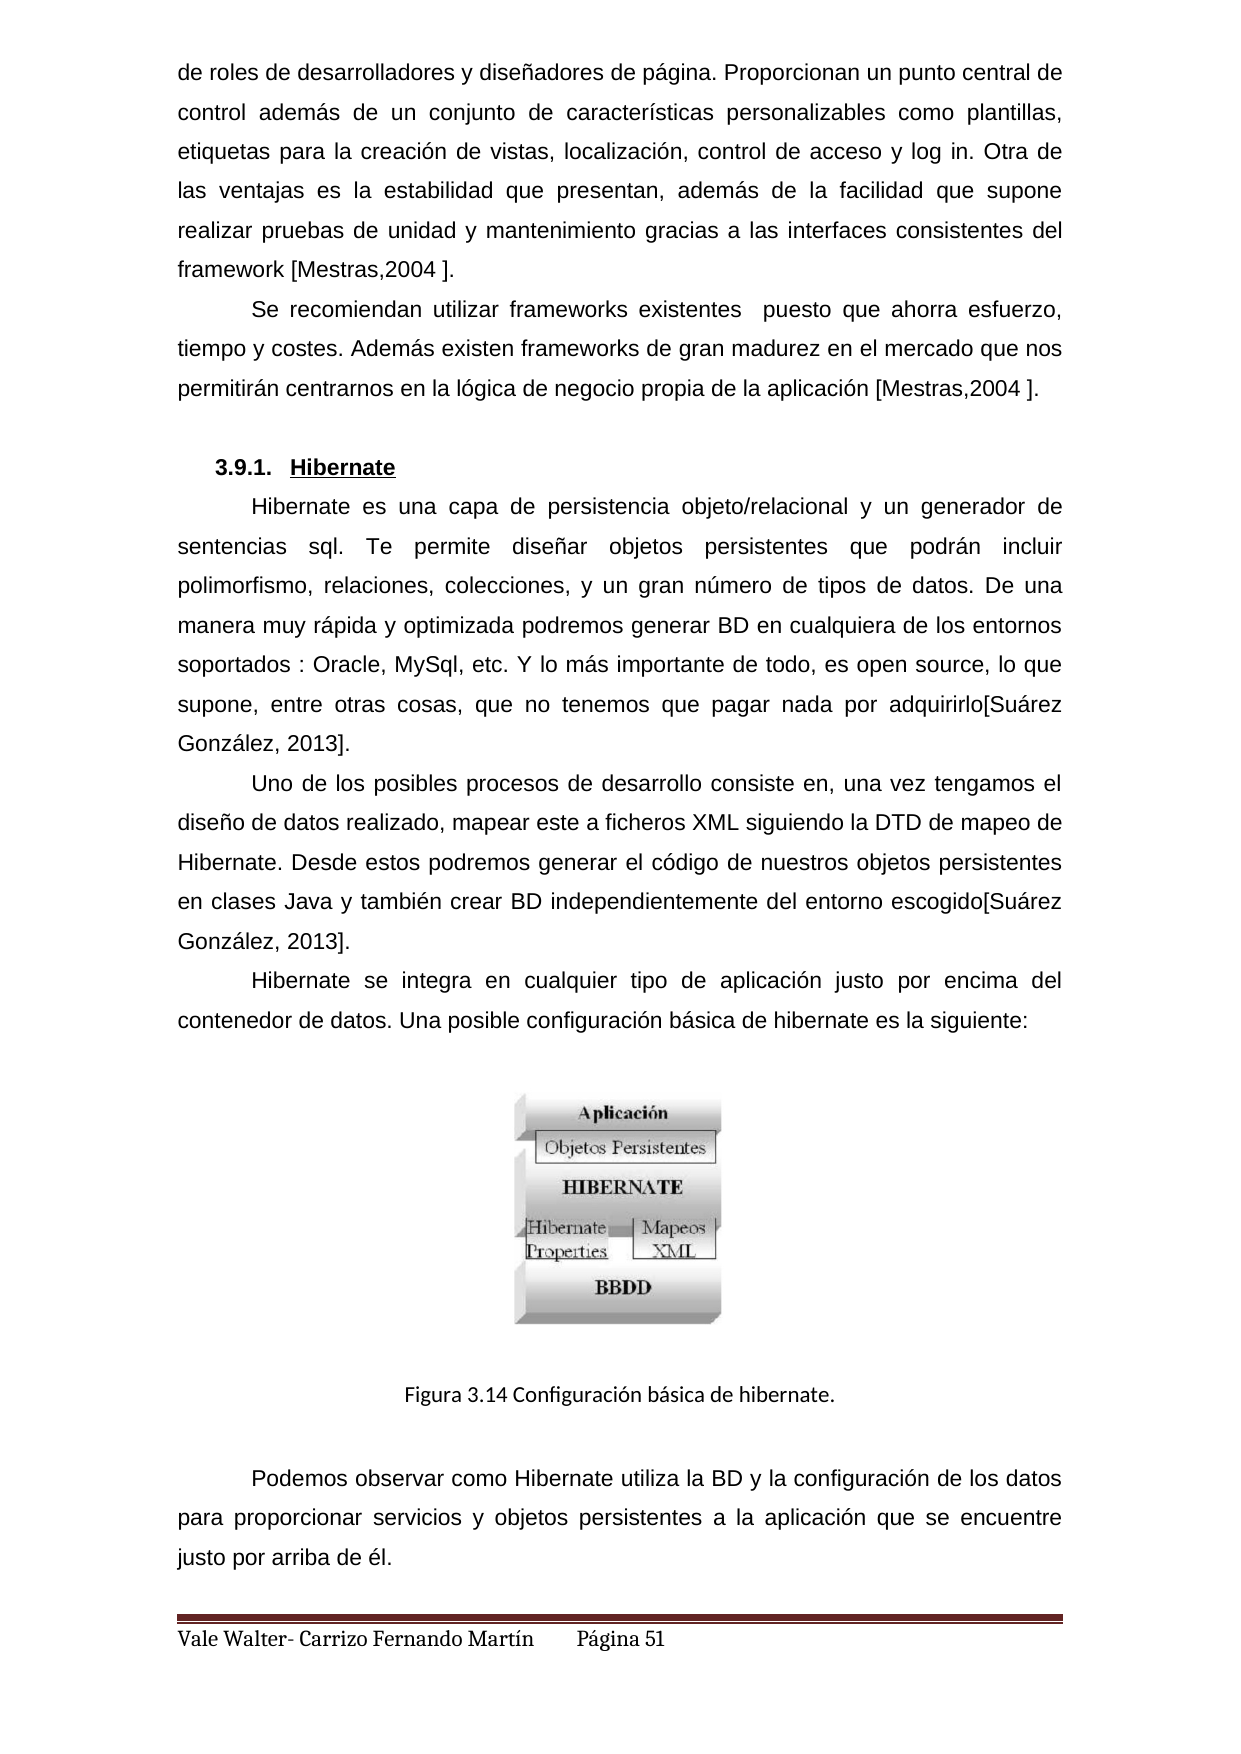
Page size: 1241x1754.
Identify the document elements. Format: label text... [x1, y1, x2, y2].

text Uno de los posibles procesos de desarrollo consiste en, una vez tengamos el diseño de datos realizado, mapear este a ficheros XML siguiendo la DTD de mapeo de Hibernate. Desde estos podremos generar el código de nuestros objetos persistentes en clases Java y también crear BD independientemente del entorno escogido[Suárez González, 2013]. [177, 770, 1063, 954]
text Hibernate se integra en cualquier tipo de aplicación justo por encima del contenedor de datos. Una posible configuración básica de hibernate es la siguiente: [177, 967, 1063, 1033]
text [177, 59, 1063, 283]
text Hibernate es una capa de persistencia objeto/relacional y un generador de sentencias sql. Te permite diseñar objetos persistentes que podrán incluir polimorfismo, relaciones, colecciones, y un gran número de tipos de datos. De una manera muy rápida y optimizada podremos generar BD en cualquiera de los entornos soportados : Oracle, MySql, etc. Y lo más importante de todo, es open source, lo que supone, entre otras cosas, que no tenemos que pagar nada por adquirirlo[Suárez González, 2013]. [177, 493, 1063, 757]
picture [504, 1088, 737, 1325]
text Figura 3.14 Configuración básica de hibernate. [177, 1381, 1063, 1408]
text Se recomiendan utilizar frameworks existentes puesto que ahorra esfuerzo, tiempo y costes. Además existen frameworks de gran madurez en el mercado que nos permitirán centrarnos en la lógica de negocio propia de la aplicación [Mestras,2004 ]. [177, 296, 1063, 401]
text Podemos observar como Hibernate utiliza la BD y la configuración de los datos para proporcionar servicios y objetos persistentes a la aplicación que se encuentre justo por arriba de él. [177, 1464, 1063, 1570]
list Hibernate [215, 454, 1063, 480]
